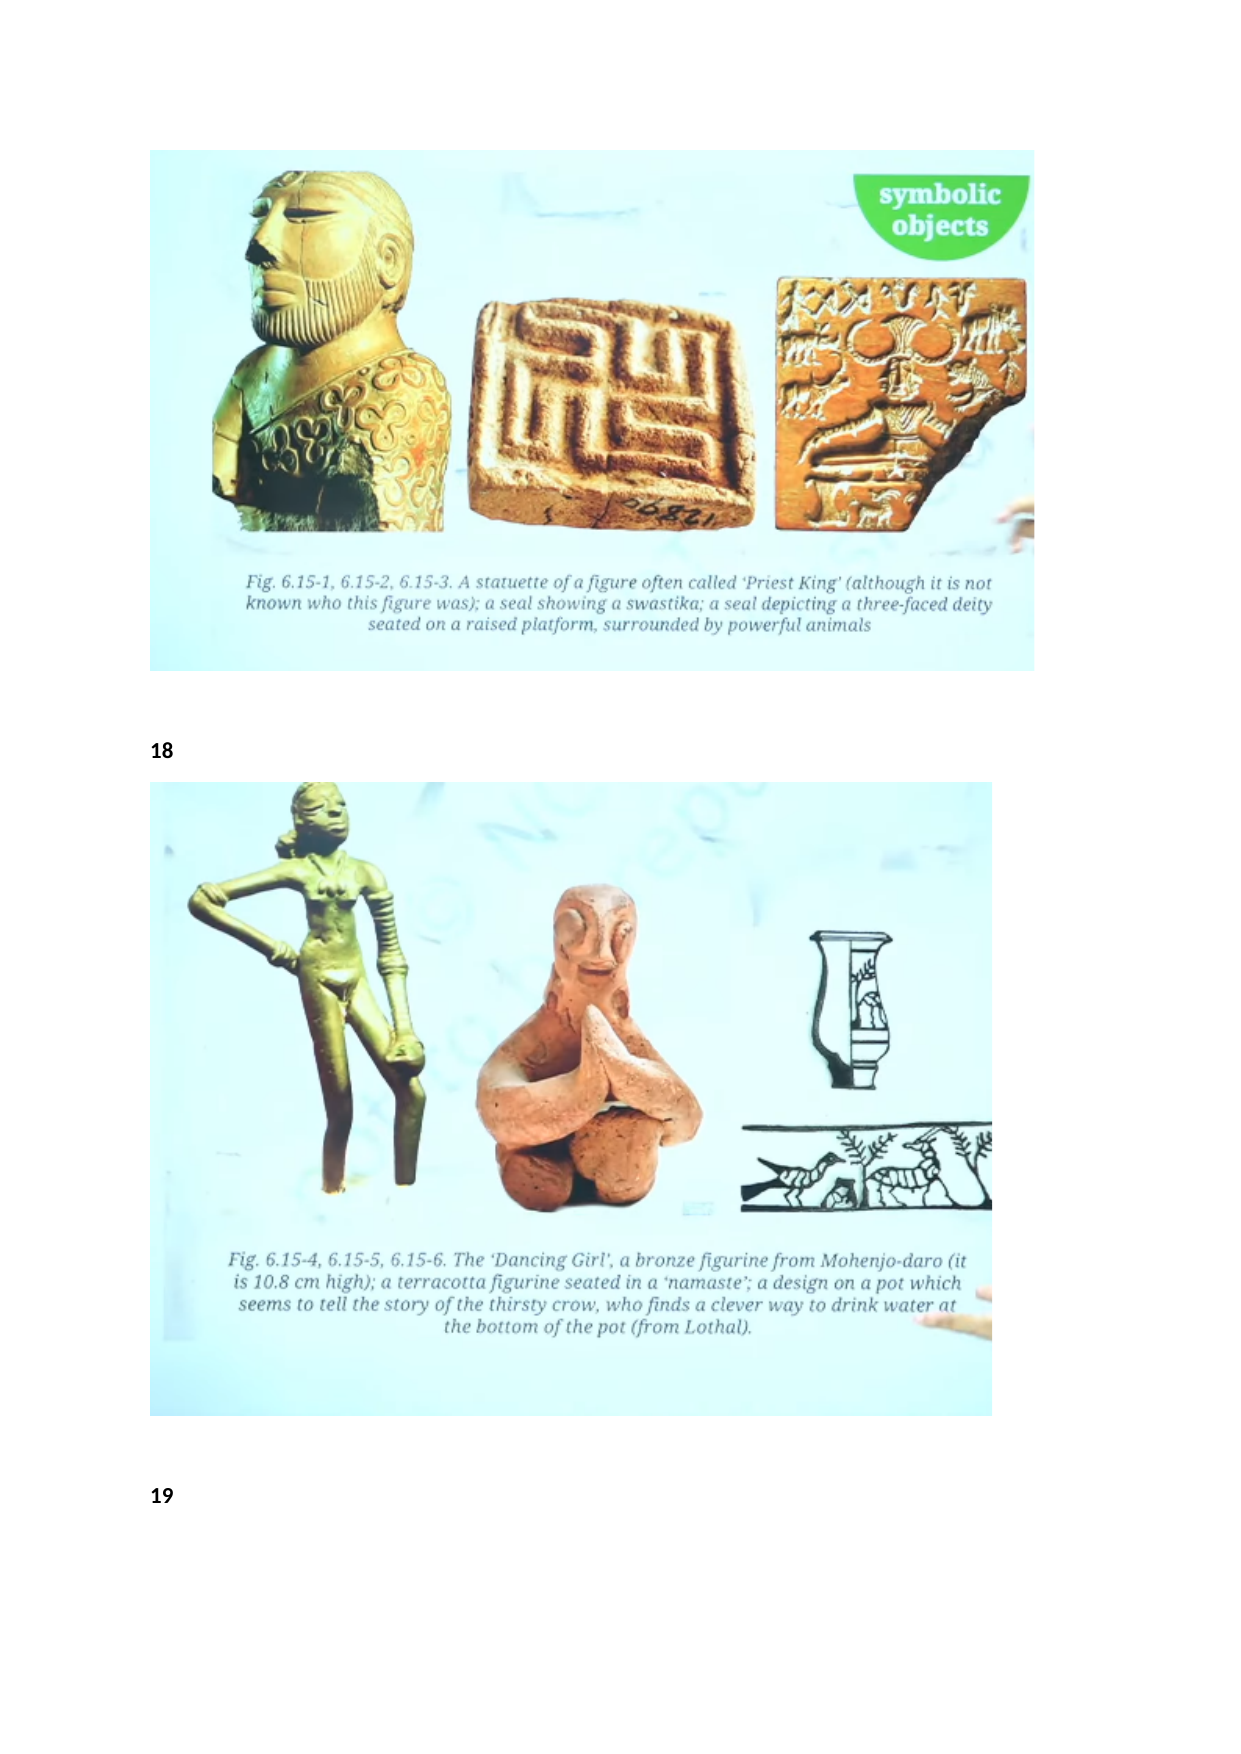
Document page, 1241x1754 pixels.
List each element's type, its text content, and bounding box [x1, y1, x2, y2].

text 18 [150, 736, 1090, 764]
picture [150, 150, 1035, 671]
picture [150, 782, 993, 1416]
text 19 [150, 1481, 1090, 1509]
